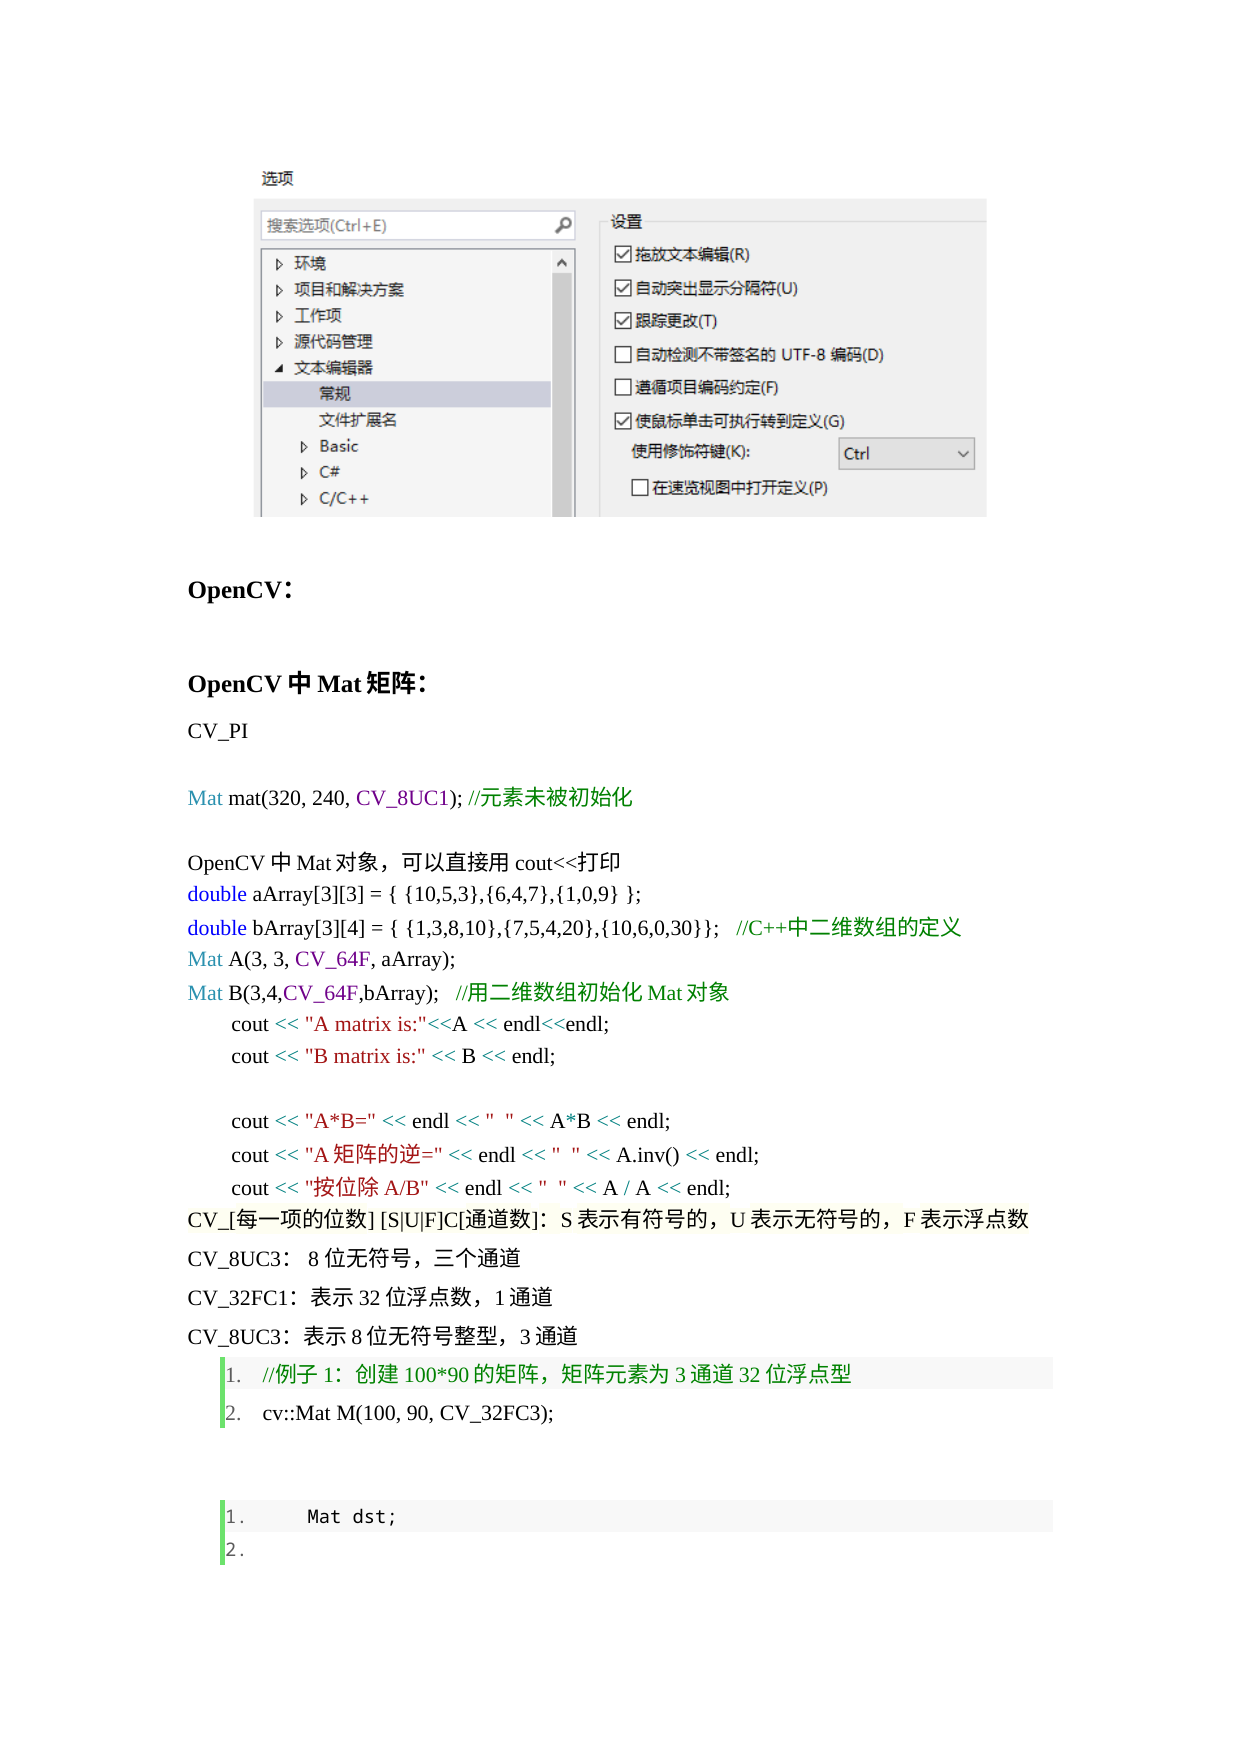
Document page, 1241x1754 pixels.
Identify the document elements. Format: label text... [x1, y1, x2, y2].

text CV_8UC3： 8 位无符号，三个通道 [187, 1241, 1053, 1273]
text OpenCV中Mat对象，可以直接用cout<<打印 [187, 844, 1053, 877]
text cout << "A矩阵的逆=" << endl << " " << A.inv() << endl; [187, 1137, 1053, 1169]
text cout << "A matrix is:"<<A << endl<<endl; [187, 1007, 1053, 1039]
text cout << "按位除A/B" << endl << " " << A / A << endl; [187, 1169, 1053, 1202]
text CV_PI [187, 714, 1053, 747]
text CV_[每一项的位数] [S|U|F]C[通道数]：S表示有符号的，U表示无符号的，F表示浮点数 [187, 1202, 1053, 1234]
subtitle OpenCV中Mat矩阵： [187, 649, 1053, 714]
list Mat dst; [225, 1500, 1053, 1532]
text cout << "B matrix is:" << B << endl; [187, 1039, 1053, 1072]
subtitle OpenCV： [187, 555, 1053, 620]
text Mat A(3, 3, CV_64F, aArray); [187, 942, 1053, 974]
text CV_32FC1：表示32位浮点数，1通道 [187, 1279, 1053, 1312]
text cout << "A*B=" << endl << " " << A*B << endl; [187, 1104, 1053, 1137]
text double bArray[3][4] = { {1,3,8,10},{7,5,4,20},{10,6,0,30}}; //C++中二维数组的定义 [187, 909, 1053, 942]
text double aArray[3][3] = { {10,5,3},{6,4,7},{1,0,9} }; [187, 877, 1053, 909]
list //例子1：创建100*90的矩阵，矩阵元素为3通道32位浮点型 [225, 1357, 1053, 1389]
picture [253, 162, 987, 517]
text CV_8UC3：表示8位无符号整型，3通道 [187, 1318, 1053, 1351]
list cv::Mat M(100, 90, CV_32FC3); [225, 1396, 1053, 1428]
text Mat B(3,4,CV_64F,bArray); //用二维数组初始化Mat对象 [187, 974, 1053, 1007]
text Mat mat(320, 240, CV_8UC1); //元素未被初始化 [187, 779, 1053, 812]
